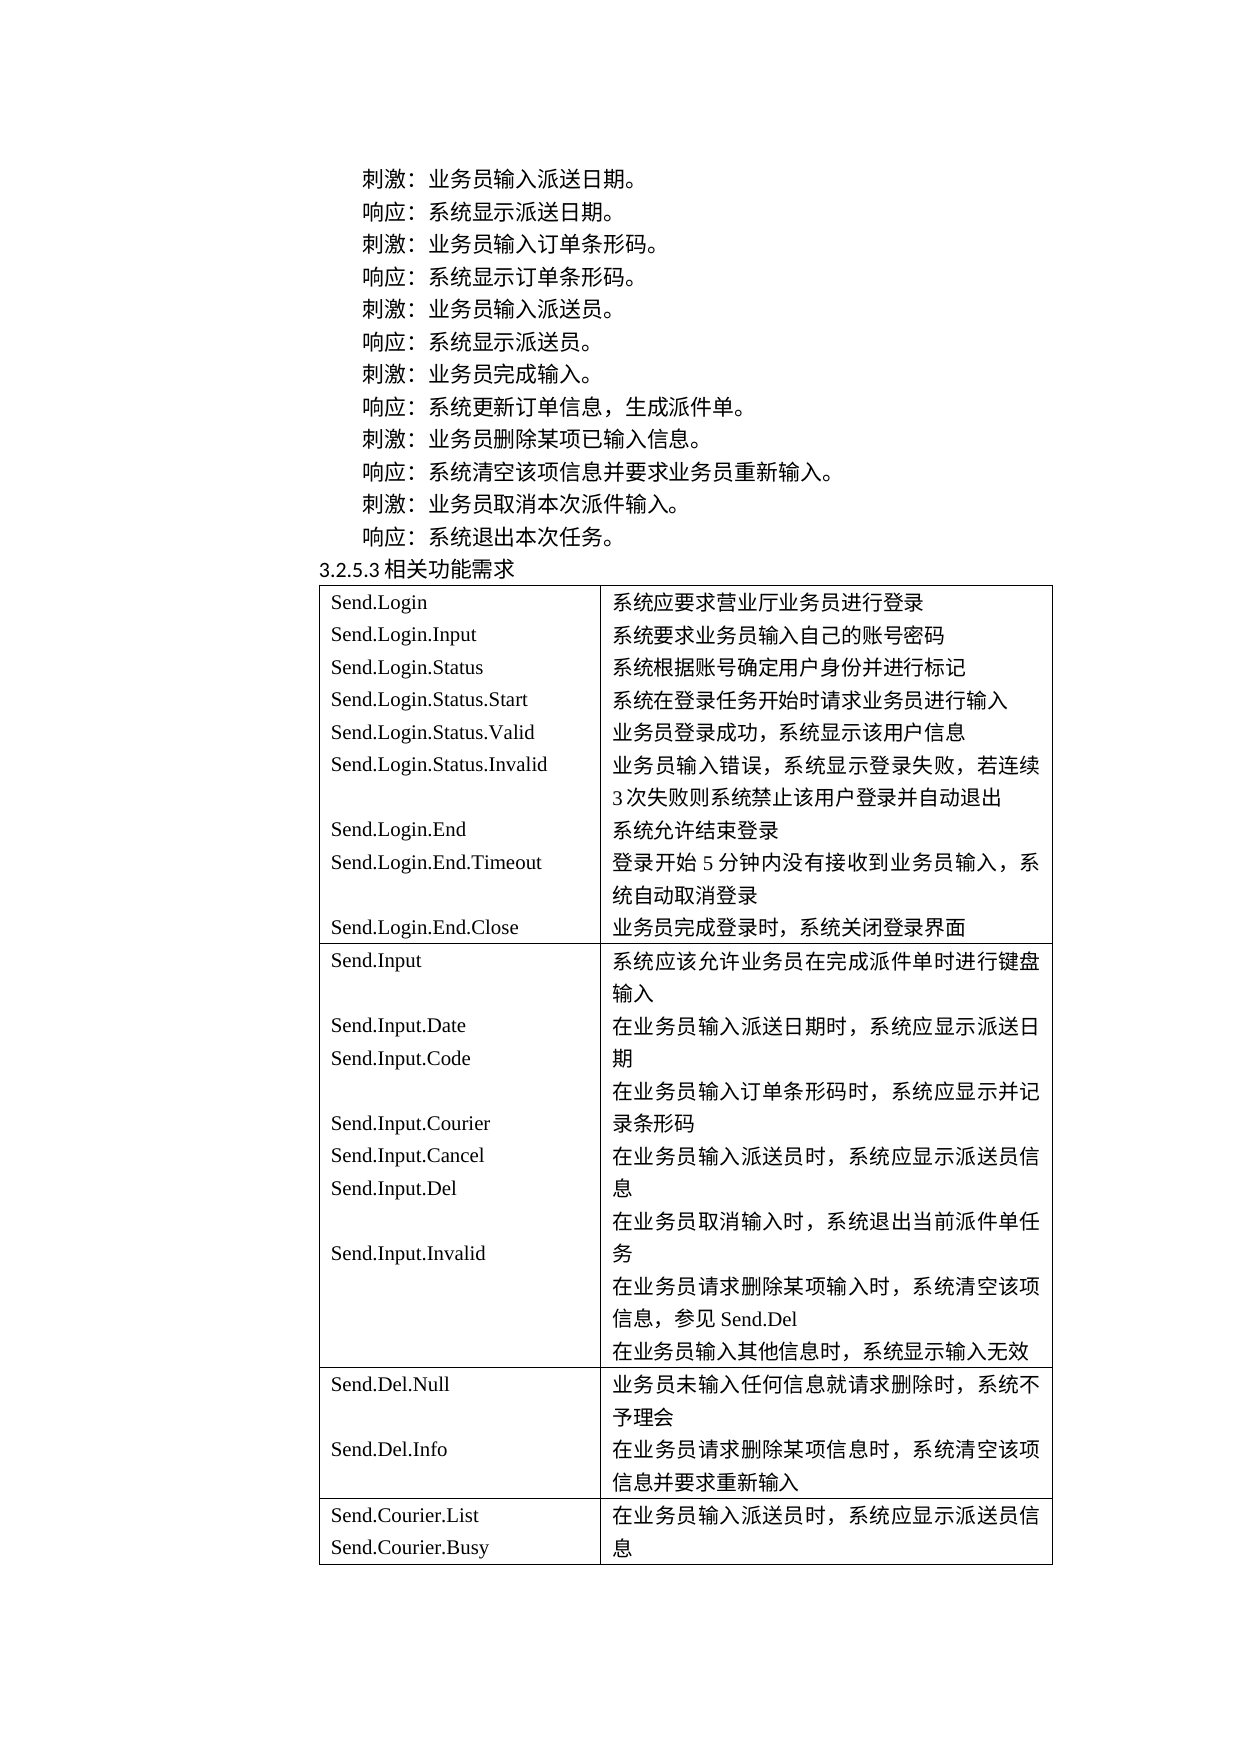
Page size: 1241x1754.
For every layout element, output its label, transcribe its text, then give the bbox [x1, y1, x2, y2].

text 3.2.5.3相关功能需求 [187, 552, 1053, 584]
text 刺激：业务员输入订单条形码。 [319, 227, 1053, 259]
text 响应：系统退出本次任务。 [362, 519, 1053, 552]
text 响应：系统清空该项信息并要求业务员重新输入。 [362, 454, 1053, 487]
table_cell 系统应该允许业务员在完成派件单时进行键盘输入 在业务员输入派送日期时，系统应显示派送日期 在业务员输入订单条形码时，系统应显示并记录条形码 在业务员输入派送员时，系统应显示派送员信息 在业务员取消输入时，系统退出当前派件单任务 在业务员请求删除某项输入时，系统清空该项信息，参见Send.Del 在业务员输入其他信息时，系统显示输入无效 [601, 944, 1052, 1367]
text 刺激：业务员输入派送日期。 [231, 162, 1053, 194]
table_cell Send.Input Send.Input.Date Send.Input.Code Send.Input.Courier Send.Input.Cancel Send.Input.Del Send.Input.Invalid [320, 944, 600, 1367]
text 刺激：业务员完成输入。 [362, 357, 1053, 389]
text 刺激：业务员取消本次派件输入。 [362, 487, 1053, 519]
text 刺激：业务员输入派送员。 [362, 292, 1053, 324]
table_header 系统应要求营业厅业务员进行登录 系统要求业务员输入自己的账号密码 系统根据账号确定用户身份并进行标记 系统在登录任务开始时请求业务员进行输入 业务员登录成功，系统显示该用户信息 业务员输入错误，系统显示登录失败，若连续3次失败则系统禁止该用户登录并自动退出 系统允许结束登录 登录开始5分钟内没有接收到业务员输入，系统自动取消登录 业务员完成登录时，系统关闭登录界面 [601, 586, 1052, 943]
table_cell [601, 1499, 1052, 1564]
table_cell 业务员未输入任何信息就请求删除时，系统不予理会 在业务员请求删除某项信息时，系统清空该项信息并要求重新输入 [601, 1368, 1052, 1498]
text 响应：系统显示订单条形码。 [362, 259, 1053, 292]
text 响应：系统显示派送员。 [362, 324, 1053, 357]
text 响应：系统显示派送日期。 [319, 194, 1053, 227]
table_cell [320, 1499, 600, 1564]
table_cell Send.Del.Null Send.Del.Info [320, 1368, 600, 1498]
text 刺激：业务员删除某项已输入信息。 [362, 422, 1053, 454]
text 响应：系统更新订单信息，生成派件单。 [362, 389, 1053, 422]
table_header Send.Login Send.Login.Input Send.Login.Status Send.Login.Status.Start Send.Login.Status.Valid Send.Login.Status.Invalid Send.Login.End Send.Login.End.Timeout Send.Login.End.Close [320, 586, 600, 943]
